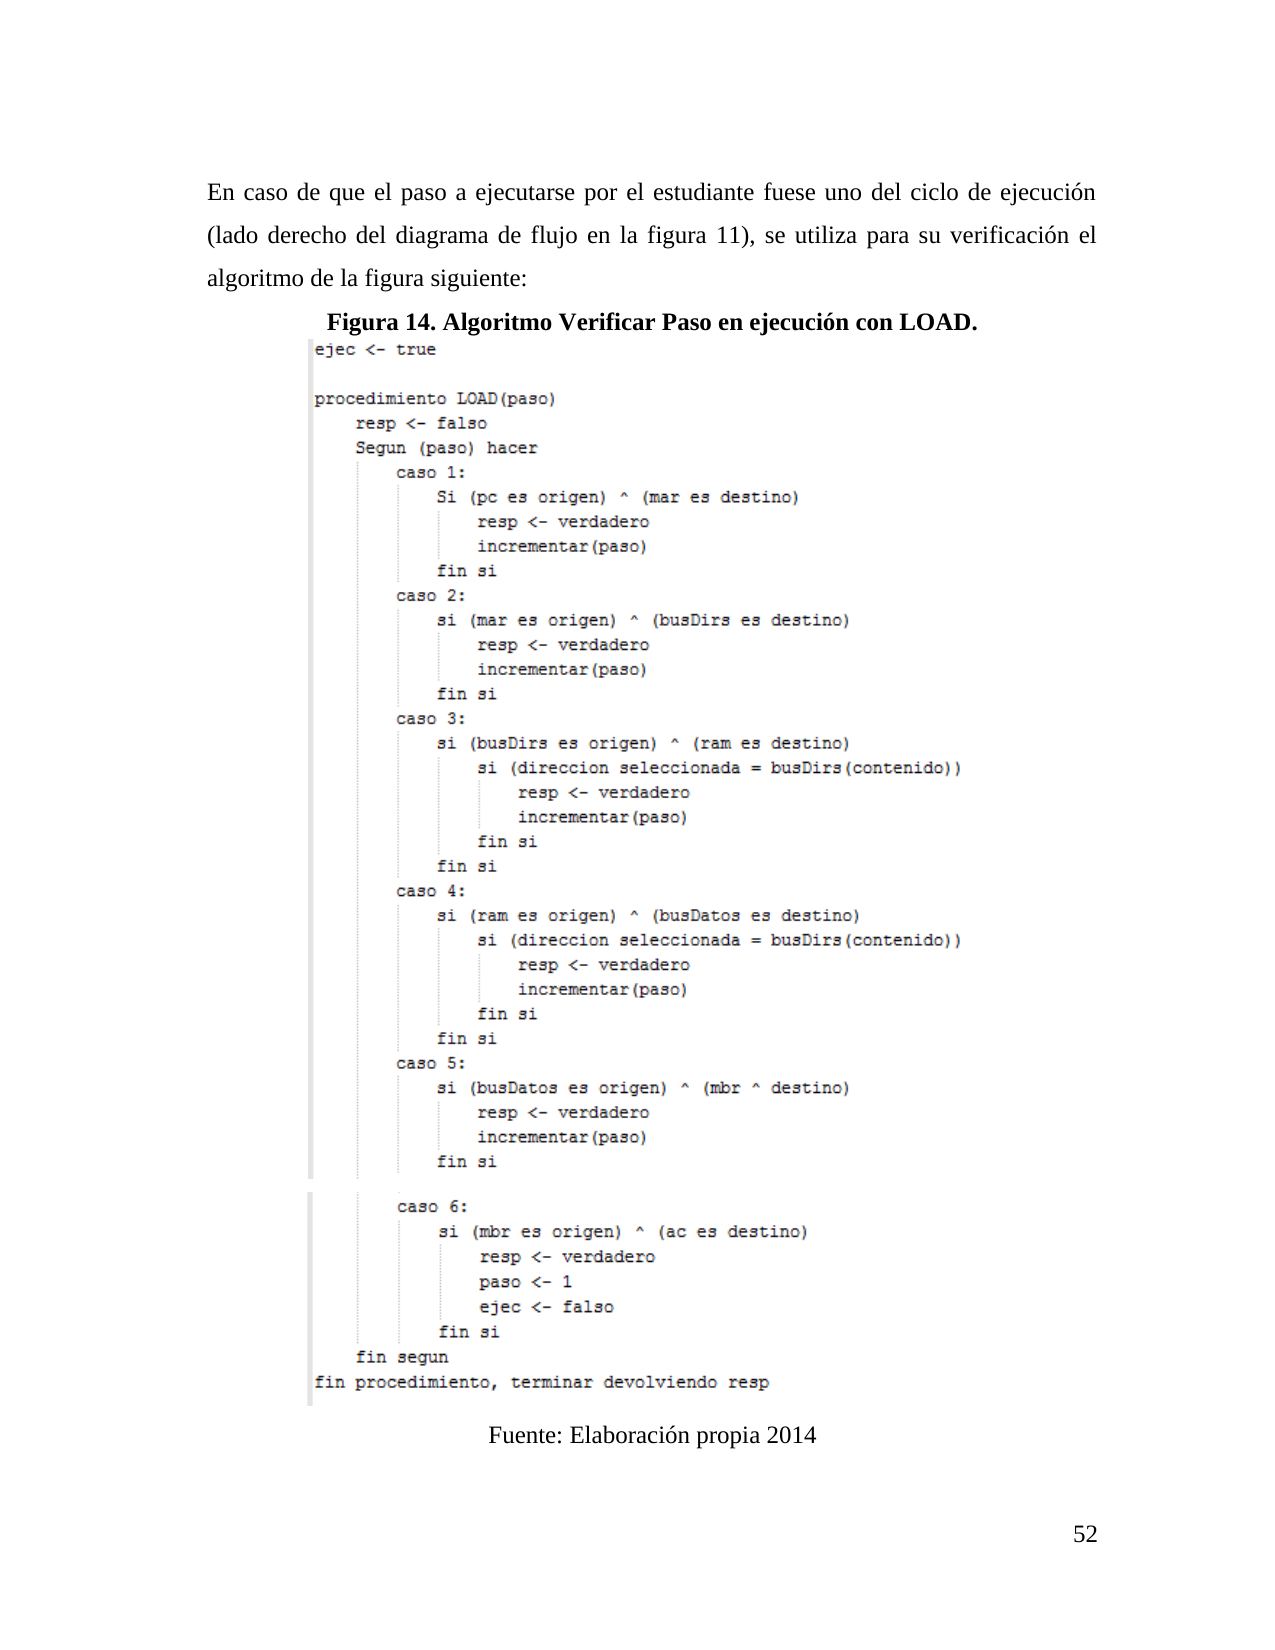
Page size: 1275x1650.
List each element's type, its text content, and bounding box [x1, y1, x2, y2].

text Fuente: Elaboración propia 2014 [207, 1420, 1098, 1448]
text En caso de que el paso a ejecutarse por el estudiante fuese uno del ciclo de ejecución (lado derecho del diagrama de flujo en la figura 11), se utiliza para su verificación el algoritmo de la figura siguiente: [207, 177, 1098, 292]
picture [308, 339, 997, 1179]
picture [307, 1192, 998, 1406]
subtitle Figura 14. Algoritmo Verificar Paso en ejecución con LOAD. [207, 307, 1098, 335]
